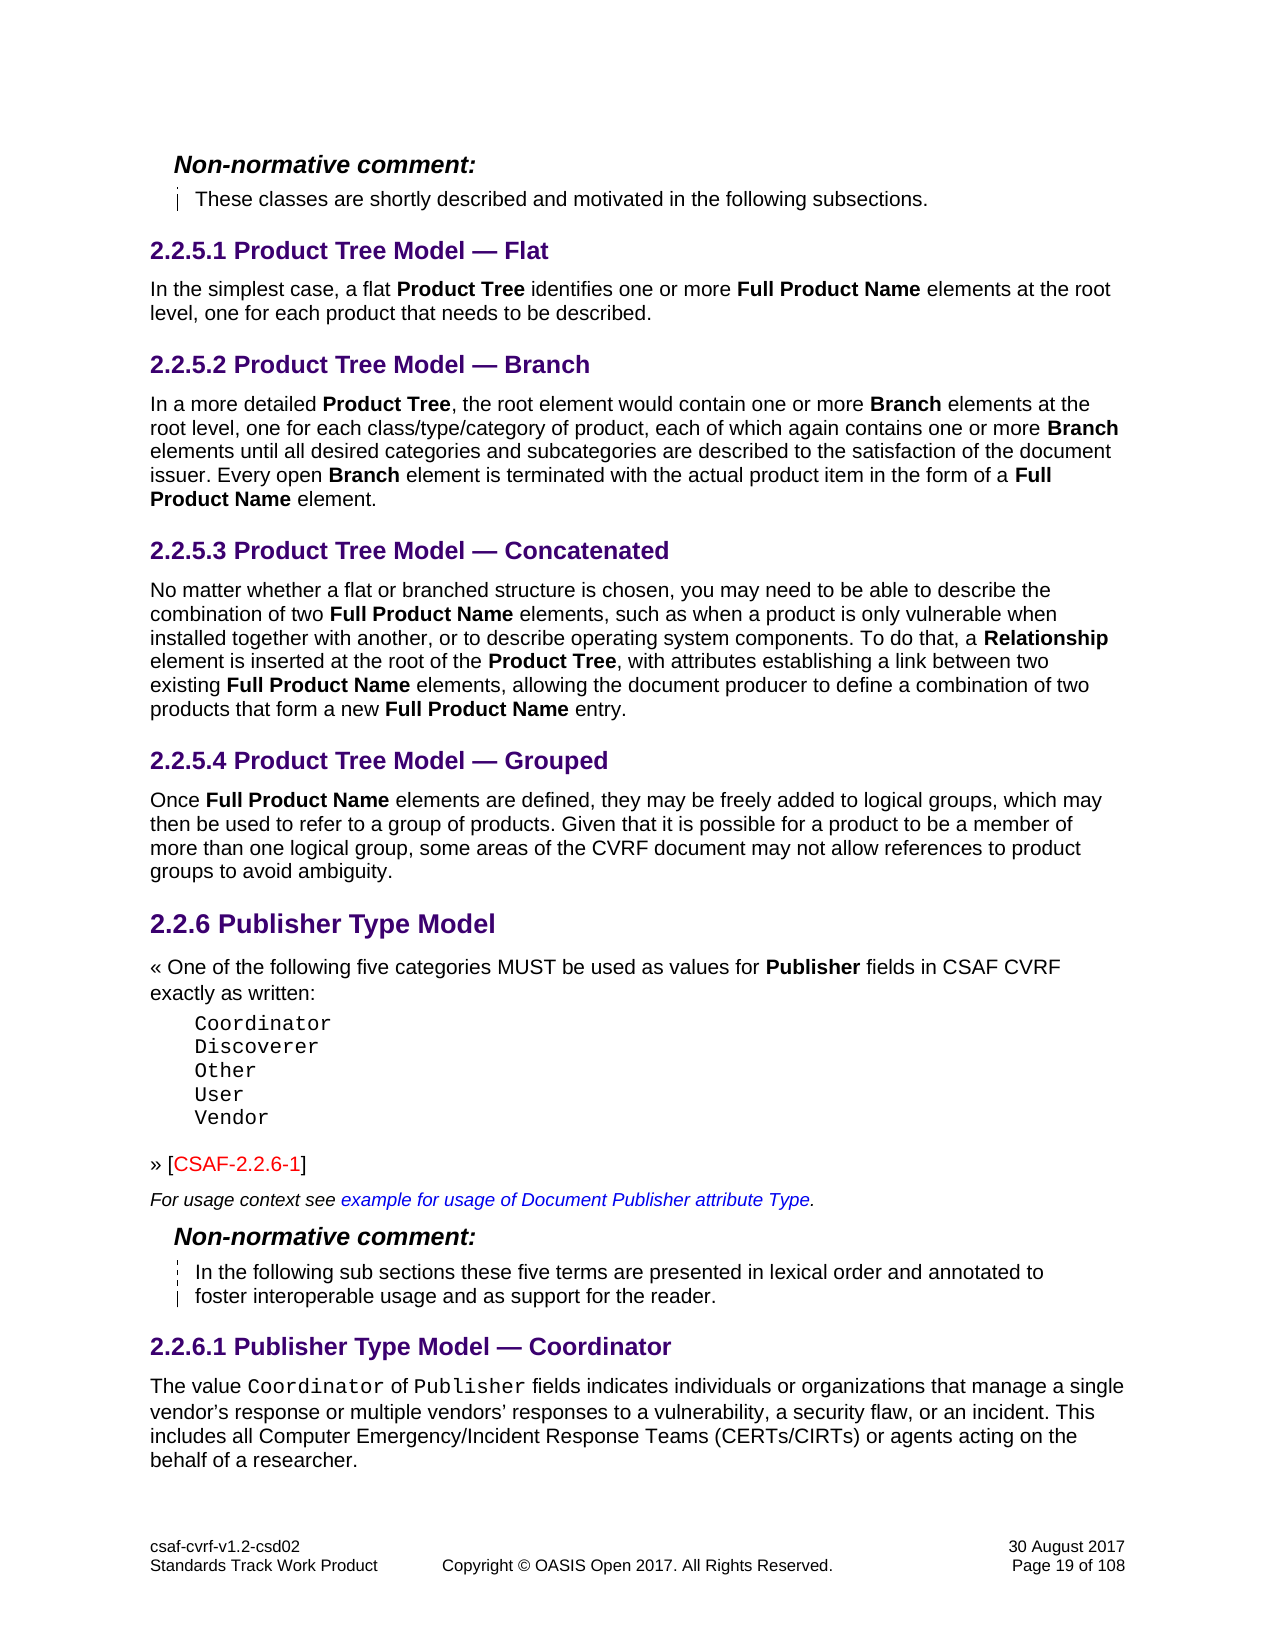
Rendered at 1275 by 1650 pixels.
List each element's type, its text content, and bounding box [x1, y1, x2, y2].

text In the simplest case, a flat Product Tree identifies one or more Full Product Name elements at the root level, one for each product that needs to be described. [150, 277, 1125, 325]
text » [CSAF-2.2.6-1] [150, 1152, 1125, 1176]
subtitle Product Tree Model — Grouped [150, 746, 1125, 775]
subtitle Non-normative comment: [174, 150, 1125, 179]
text In a more detailed Product Tree, the root element would contain one or more Branch elements at the root level, one for each class/type/category of product, each of which again contains one or more Branch elements until all desired categories and subcategories are described to the satisfaction of the document issuer. Every open Branch element is terminated with the actual product item in the form of a Full Product Name element. [150, 391, 1125, 511]
text Once Full Product Name elements are defined, they may be freely added to logical groups, which may then be used to refer to a group of products. Given that it is possible for a product to be a member of more than one logical group, some areas of the CVRF document may not allow references to product groups to avoid ambiguity. [150, 787, 1125, 883]
text These classes are shortly described and motivated in the following subsections. [177, 187, 1080, 211]
text « One of the following five categories MUST be used as values for Publisher fields in CSAF CVRF exactly as written: [150, 952, 1125, 1004]
subtitle Product Tree Model — Concatenated [150, 536, 1125, 565]
subtitle Publisher Type Model [150, 908, 1125, 939]
text In the following sub sections these five terms are presented in lexical order and annotated to foster interoperable usage and as support for the reader. [177, 1259, 1080, 1307]
text No matter whether a flat or branched structure is chosen, you may need to be able to describe the combination of two Full Product Name elements, such as when a product is only vulnerable when installed together with another, or to describe operating system components. To do that, a Relationship element is inserted at the root of the Product Tree, with attributes establishing a link between two existing Full Product Name elements, allowing the document producer to define a combination of two products that form a new Full Product Name entry. [150, 577, 1125, 721]
subtitle Product Tree Model — Branch [150, 350, 1125, 379]
text For usage context see example for usage of Document Publisher attribute Type. [150, 1188, 1125, 1210]
text Coordinator Discoverer Other User Vendor [194, 1013, 1125, 1131]
text The value Coordinator of Publisher fields indicates individuals or organizations that manage a single vendor’s response or multiple vendors’ responses to a vulnerability, a security flaw, or an incident. This includes all Computer Emergency/Incident Response Teams (CERTs/CIRTs) or agents acting on the behalf of a researcher. [150, 1374, 1125, 1471]
subtitle Publisher Type Model — Coordinator [150, 1332, 1125, 1361]
subtitle Non-normative comment: [174, 1222, 1125, 1251]
subtitle Product Tree Model — Flat [150, 236, 1125, 265]
